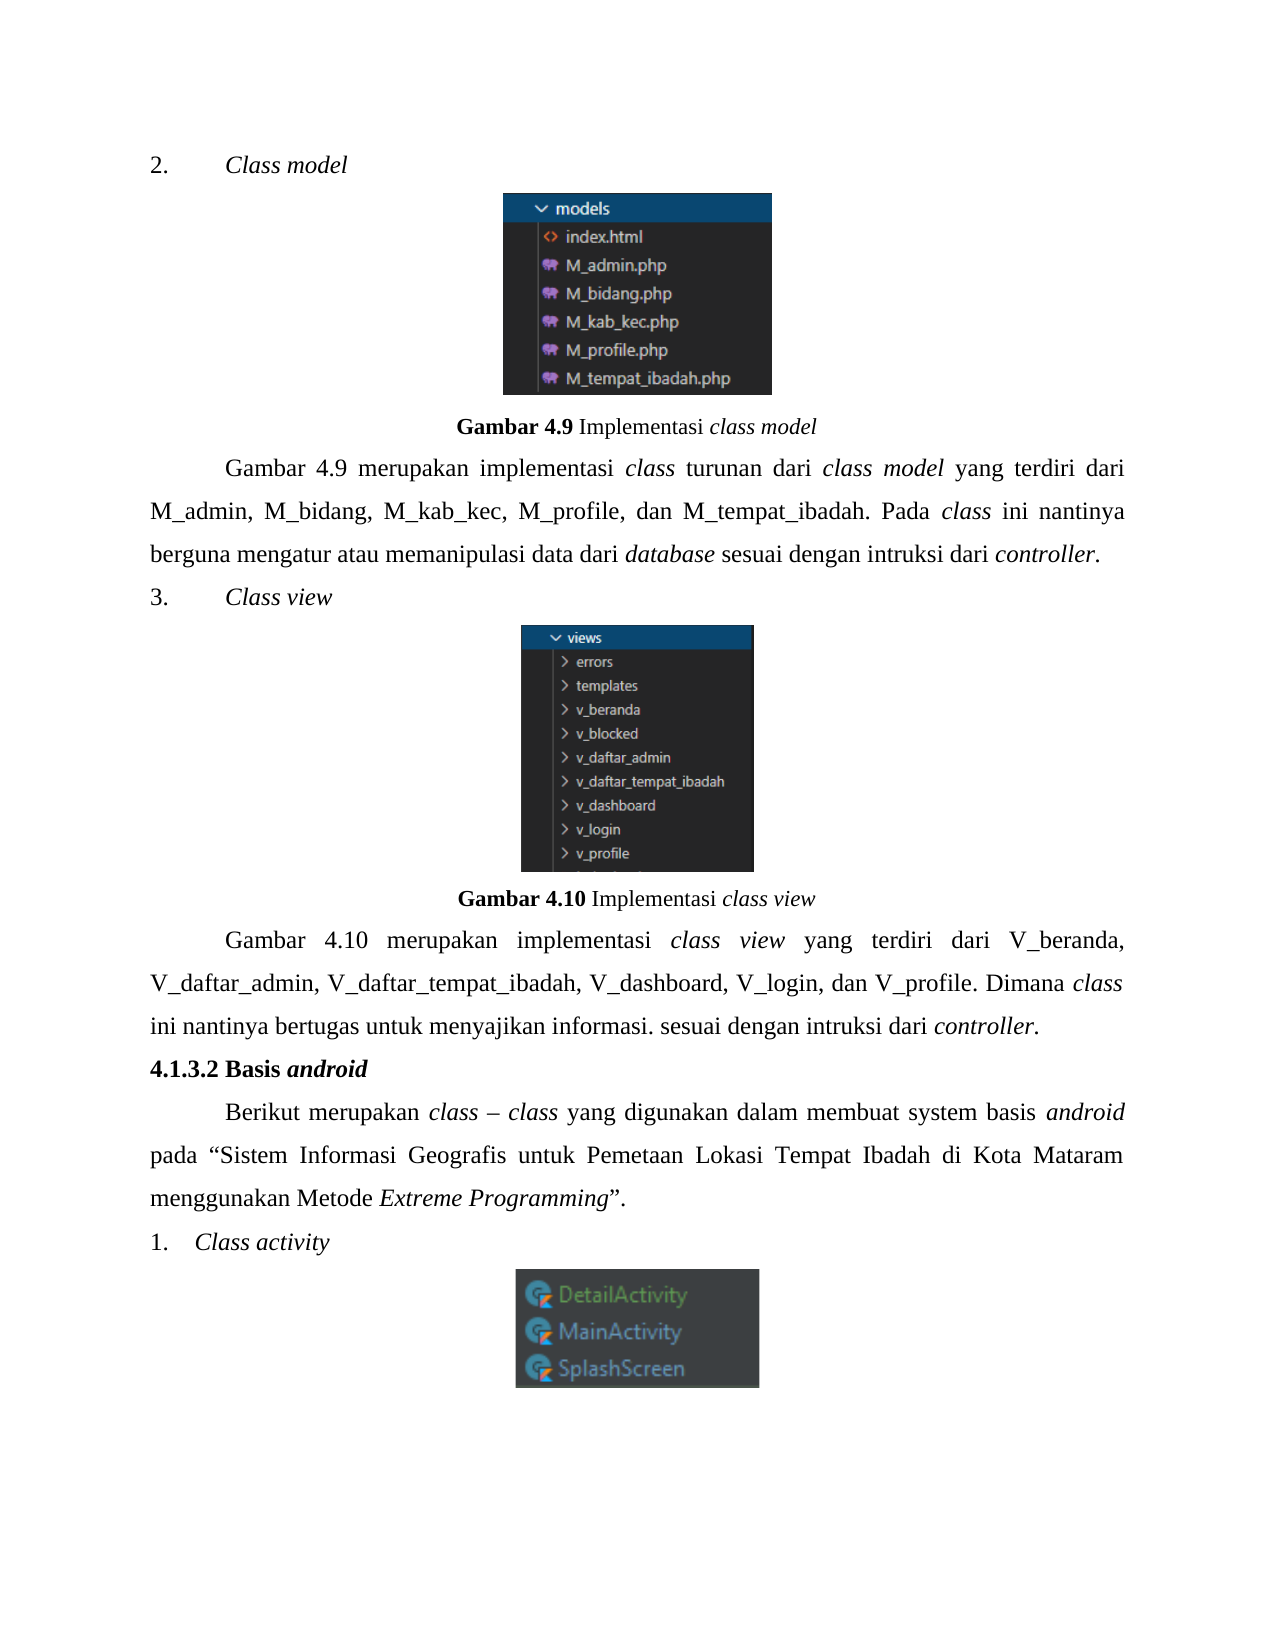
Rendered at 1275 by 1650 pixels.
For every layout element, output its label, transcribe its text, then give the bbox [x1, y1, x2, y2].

picture [515, 1269, 760, 1388]
list Class model [150, 150, 1125, 179]
list Class view [150, 582, 1125, 611]
picture [503, 193, 772, 395]
text Gambar 4.9 Implementasi class model [150, 413, 1125, 439]
picture [521, 625, 754, 872]
list Class activity [150, 1227, 1125, 1255]
list Basis android [150, 1054, 1125, 1083]
text Gambar 4.10 Implementasi class view [150, 885, 1125, 912]
text Gambar 4.9 merupakan implementasi class turunan dari class model yang terdiri dari M_admin, M_bidang, M_kab_kec, M_profile, dan M_tempat_ibadah. Pada class ini nantinya berguna mengatur atau memanipulasi data dari database sesuai dengan intruksi dari controller. [150, 453, 1125, 568]
text Gambar 4.10 merupakan implementasi class view yang terdiri dari V_beranda, V_daftar_admin, V_daftar_tempat_ibadah, V_dashboard, V_login, dan V_profile. Dimana class ini nantinya bertugas untuk menyajikan informasi. sesuai dengan intruksi dari controller. [150, 925, 1125, 1040]
text Berikut merupakan class – class yang digunakan dalam membuat system basis android pada “Sistem Informasi Geografis untuk Pemetaan Lokasi Tempat Ibadah di Kota Mataram menggunakan Metode Extreme Programming”. [150, 1097, 1125, 1212]
